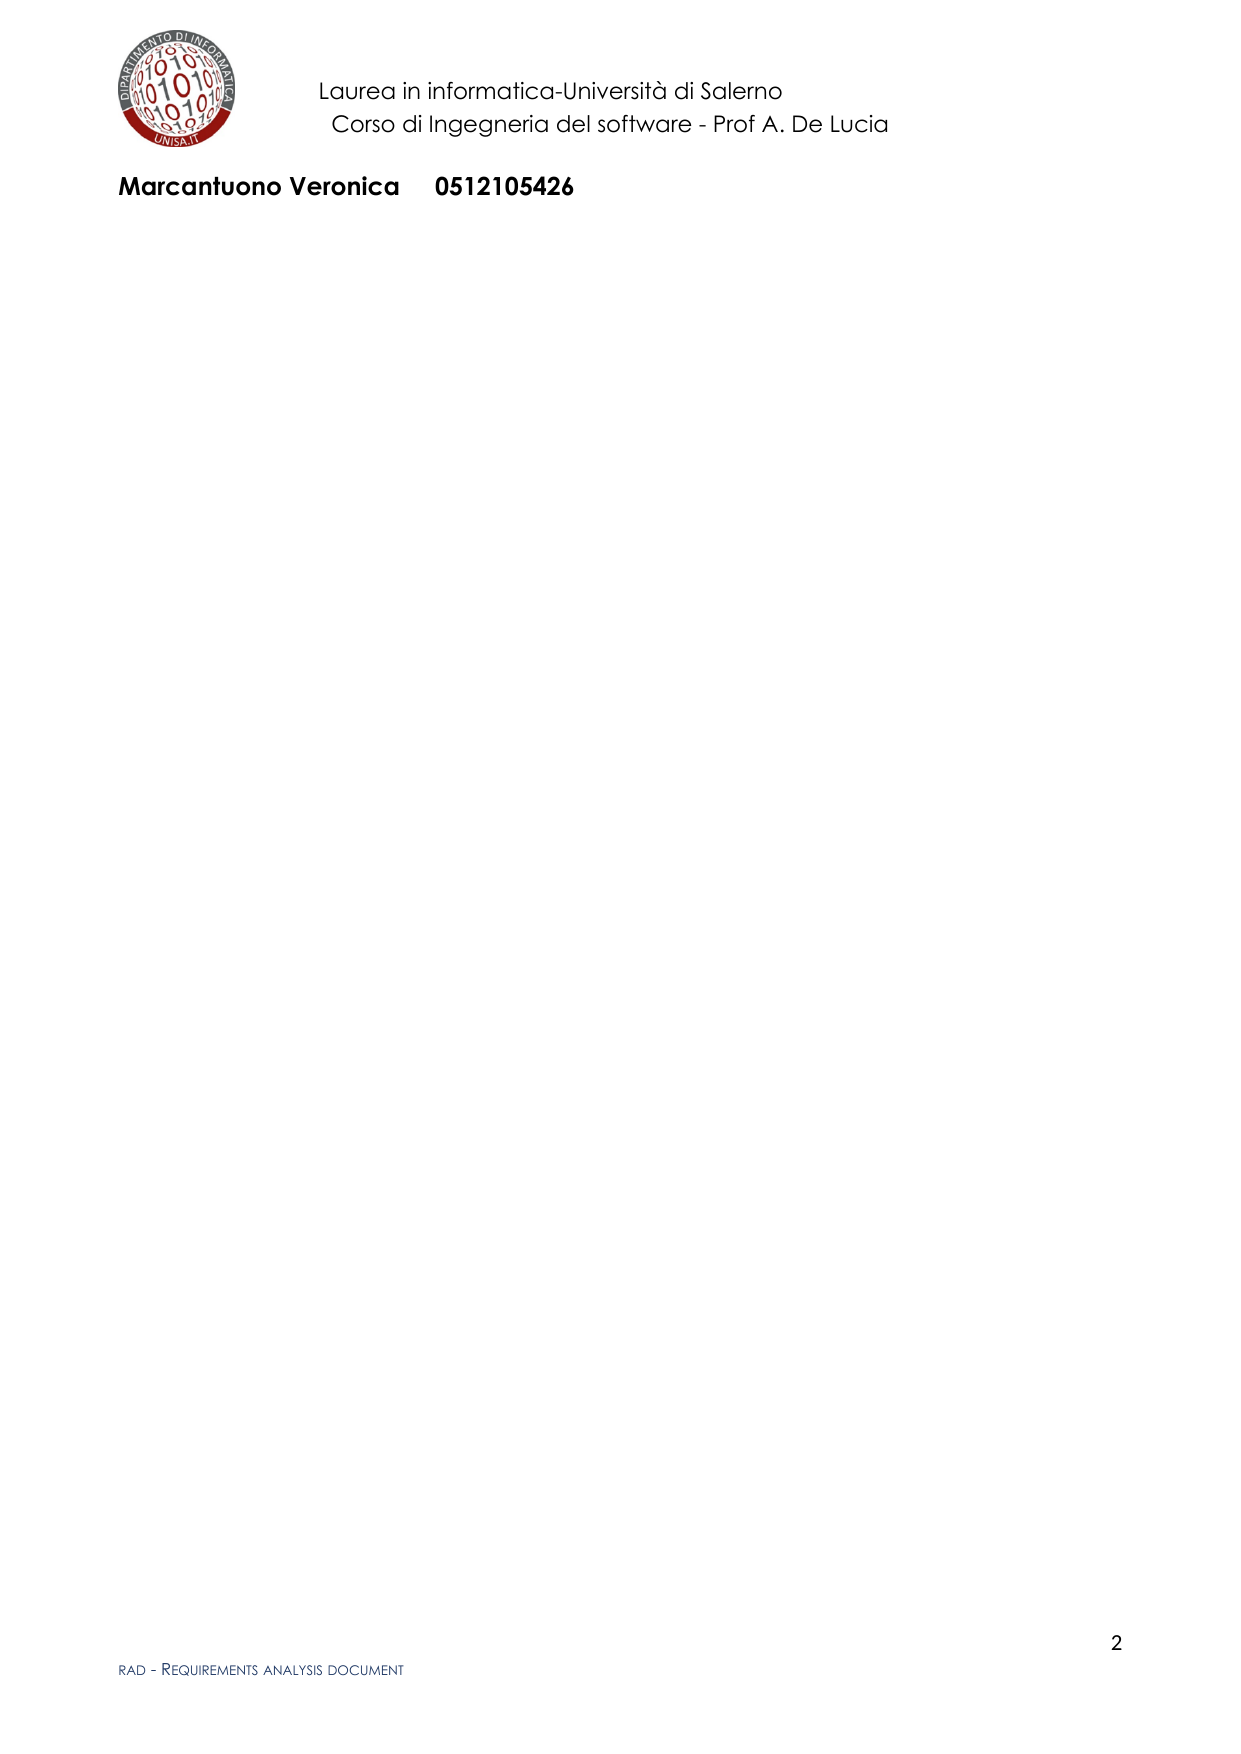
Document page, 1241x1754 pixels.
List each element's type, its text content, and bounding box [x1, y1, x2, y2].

picture [118, 30, 235, 147]
text Marcantuono Veronica 0512105426 [118, 167, 1122, 203]
